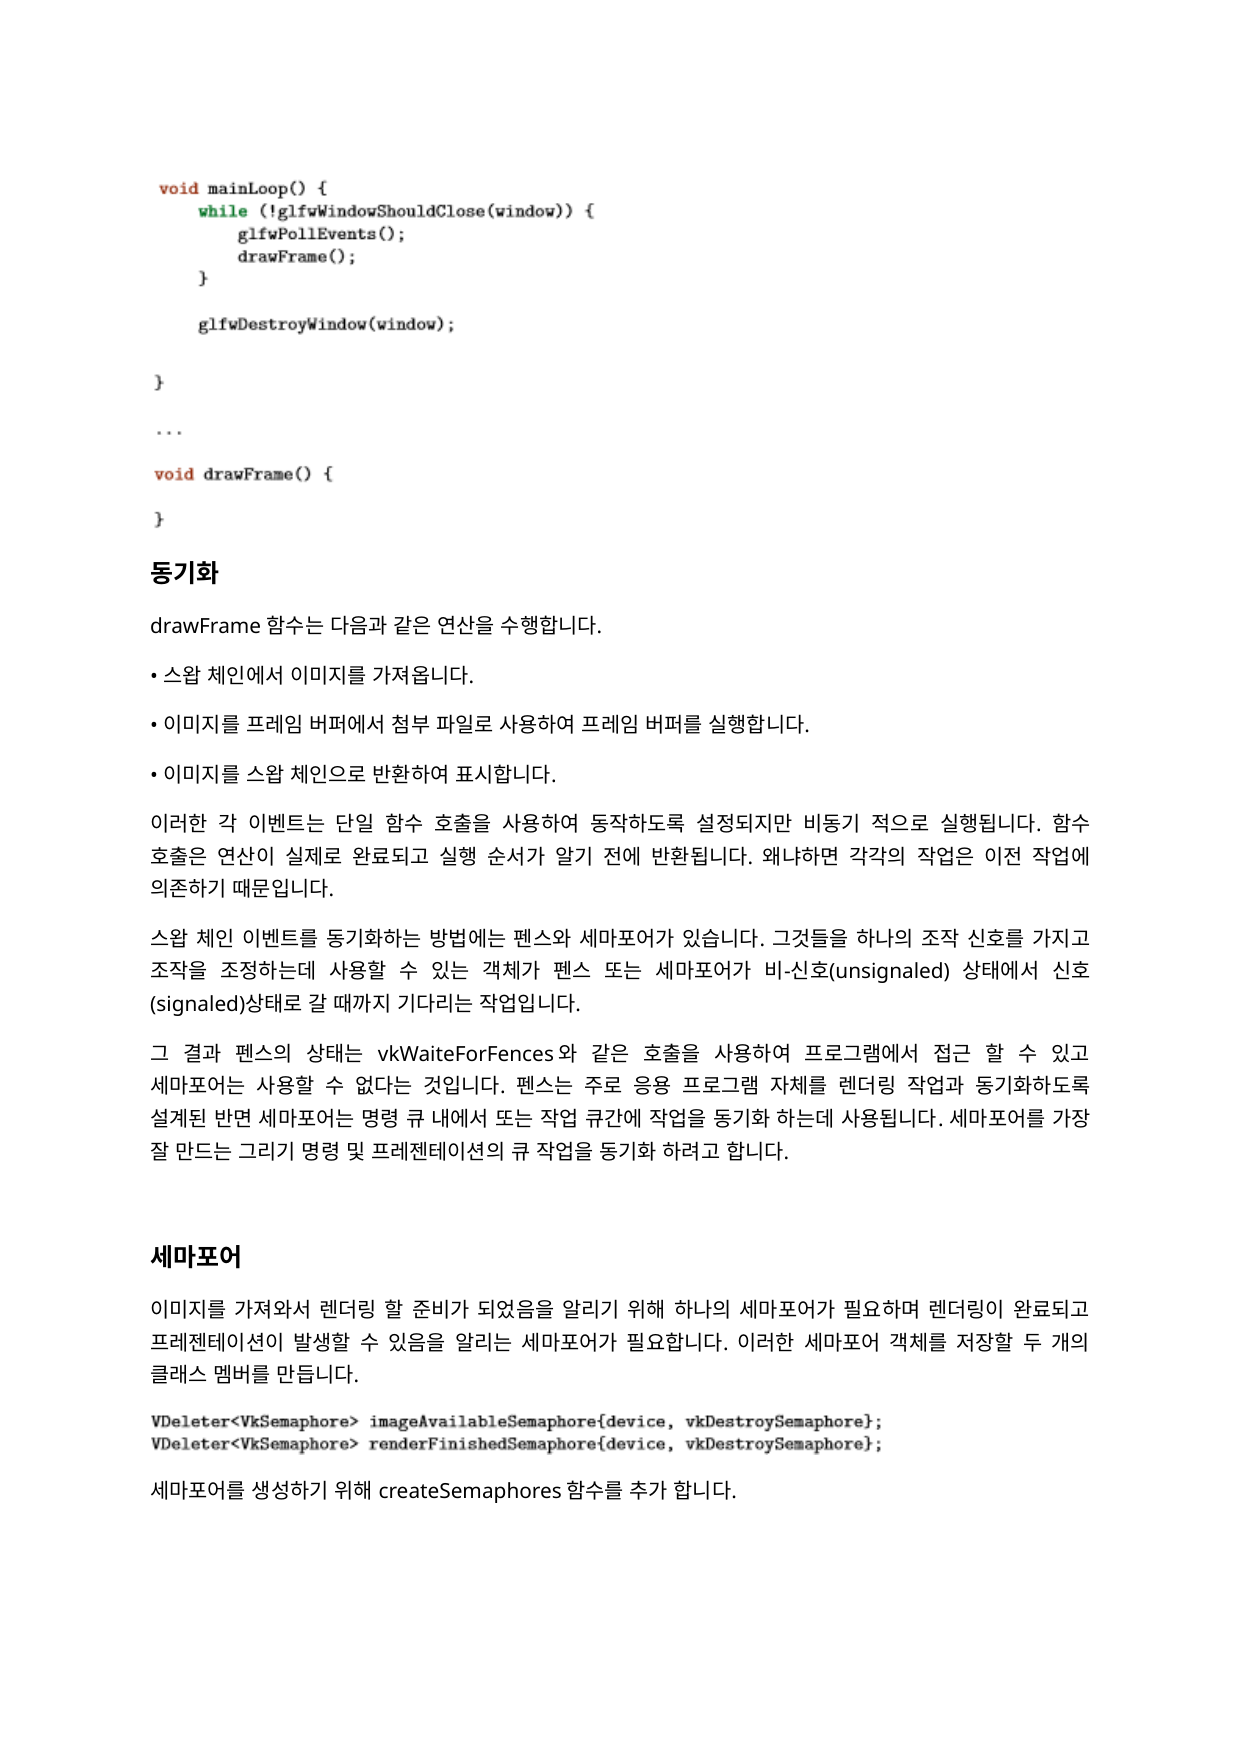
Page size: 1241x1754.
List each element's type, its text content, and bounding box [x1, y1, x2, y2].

text 세마포어 [150, 1238, 1090, 1274]
text 스왑 체인 이벤트를 동기화하는 방법에는 펜스와 세마포어가 있습니다. 그것들을 하나의 조작 신호를 가지고 조작을 조정하는데 사용할 수 있는 객체가 펜스 또는 세마포어가 비-신호(unsignaled) 상태에서 신호(signaled)상태로 갈 때까지 기다리는 작업입니다. [150, 922, 1090, 1018]
text 세마포어를 생성하기 위해 createSemaphores함수를 추가 합니다. [150, 1474, 1090, 1504]
text drawFrame 함수는 다음과 같은 연산을 수행합니다. [150, 610, 1090, 640]
picture [150, 177, 599, 349]
text • 이미지를 프레임 버퍼에서 첨부 파일로 사용하여 프레임 버퍼를 실행합니다. [150, 708, 1090, 739]
text • 이미지를 스왑 체인으로 반환하여 표시합니다. [150, 758, 1090, 788]
text 그 결과 펜스의 상태는 vkWaiteForFences와 같은 호출을 사용하여 프로그램에서 접근 할 수 있고 세마포어는 사용할 수 없다는 것입니다. 펜스는 주로 응용 프로그램 자체를 렌더링 작업과 동기화하도록 설계된 반면 세마포어는 명령 큐 내에서 또는 작업 큐간에 작업을 동기화 하는데 사용됩니다. 세마포어를 가장 잘 만드는 그리기 명령 및 프레젠테이션의 큐 작업을 동기화 하려고 합니다. [150, 1037, 1090, 1165]
picture [150, 367, 339, 536]
text 이미지를 가져와서 렌더링 할 준비가 되었음을 알리기 위해 하나의 세마포어가 필요하며 렌더링이 완료되고 프레젠테이션이 발생할 수 있음을 알리는 세마포어가 필요합니다. 이러한 세마포어 객체를 저장할 두 개의 클래스 멤버를 만듭니다. [150, 1293, 1090, 1389]
text • 스왑 체인에서 이미지를 가져옵니다. [150, 659, 1090, 689]
text 동기화 [150, 554, 1090, 590]
picture [150, 1408, 889, 1455]
text 이러한 각 이벤트는 단일 함수 호출을 사용하여 동작하도록 설정되지만 비동기 적으로 실행됩니다. 함수 호출은 연산이 실제로 완료되고 실행 순서가 알기 전에 반환됩니다. 왜냐하면 각각의 작업은 이전 작업에 의존하기 때문입니다. [150, 807, 1090, 903]
